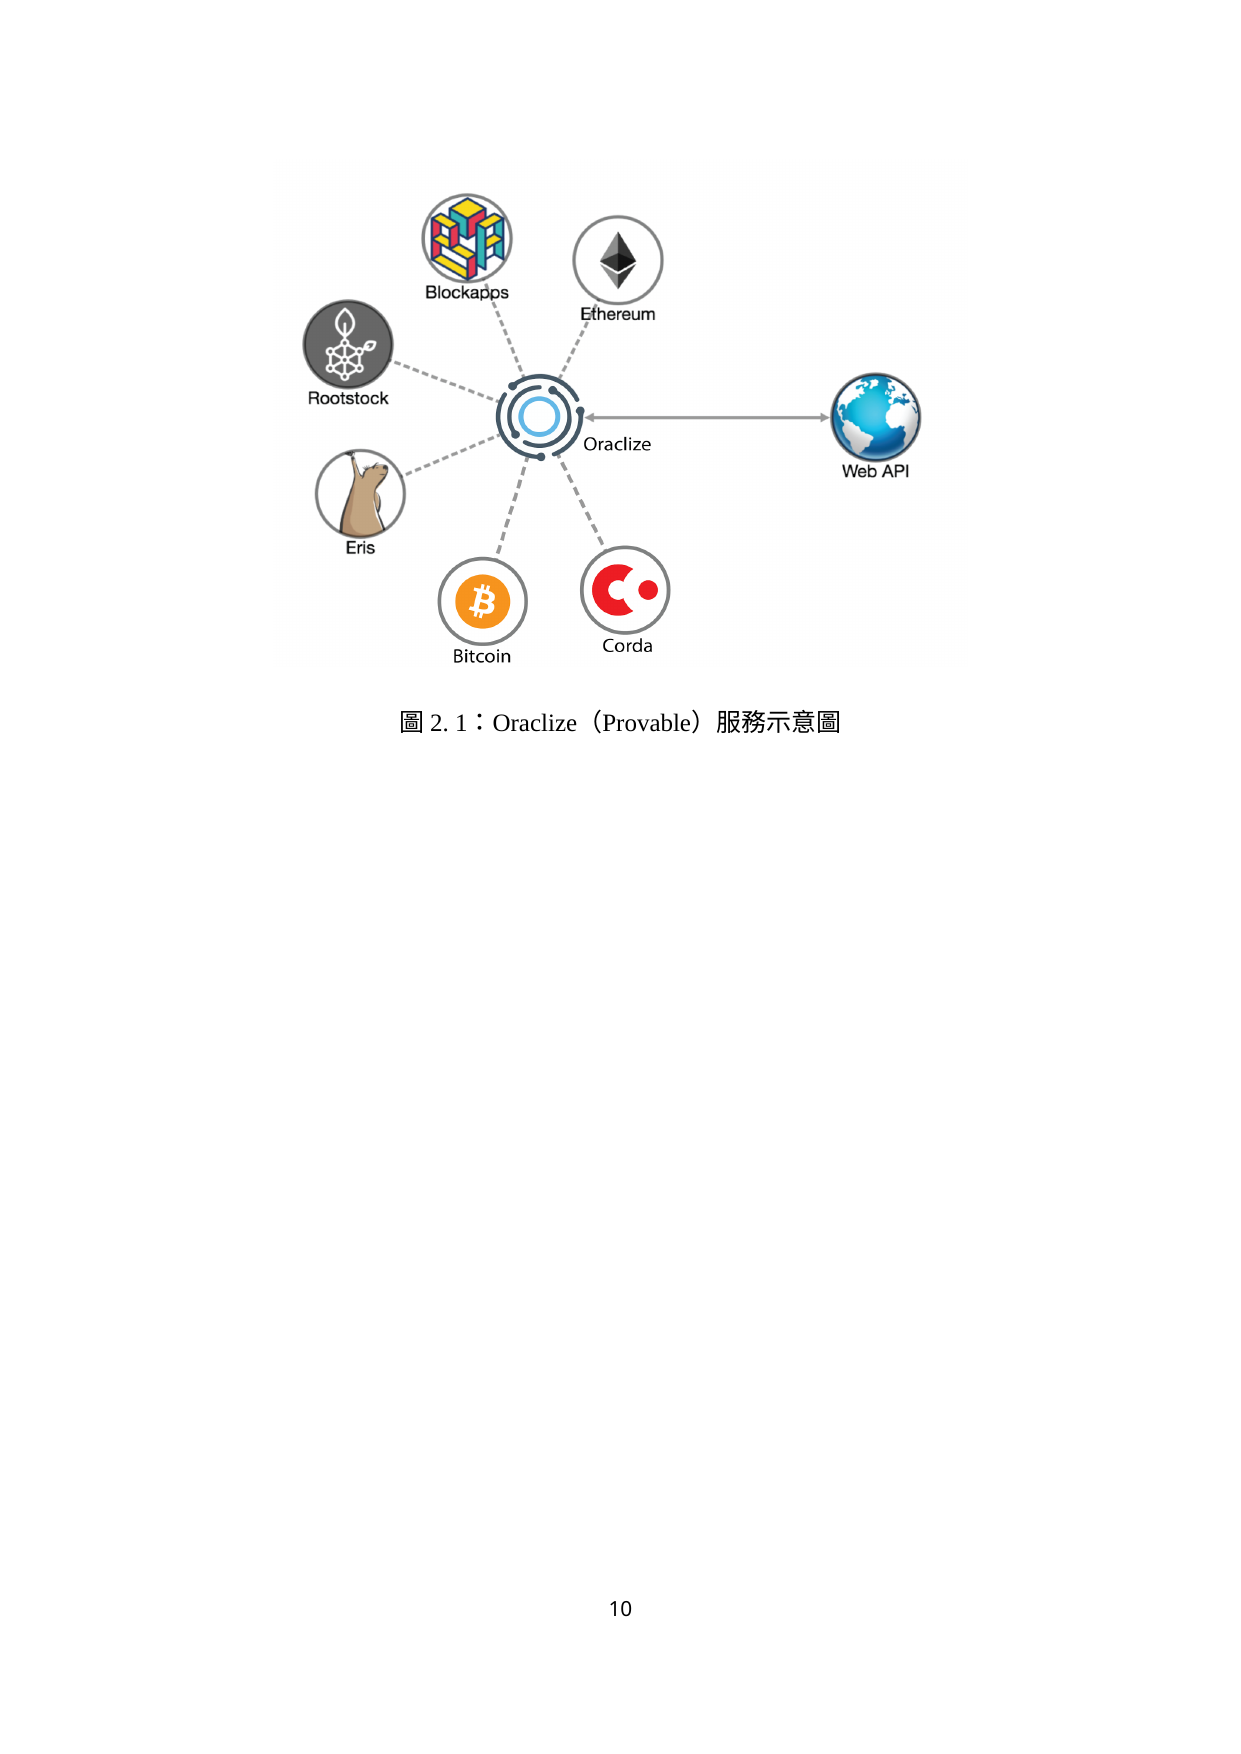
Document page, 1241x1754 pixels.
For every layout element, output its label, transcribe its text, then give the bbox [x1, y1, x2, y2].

text 圖 2. 1：Oraclize（Provable）服務示意圖 [187, 701, 1053, 739]
picture [273, 159, 968, 667]
